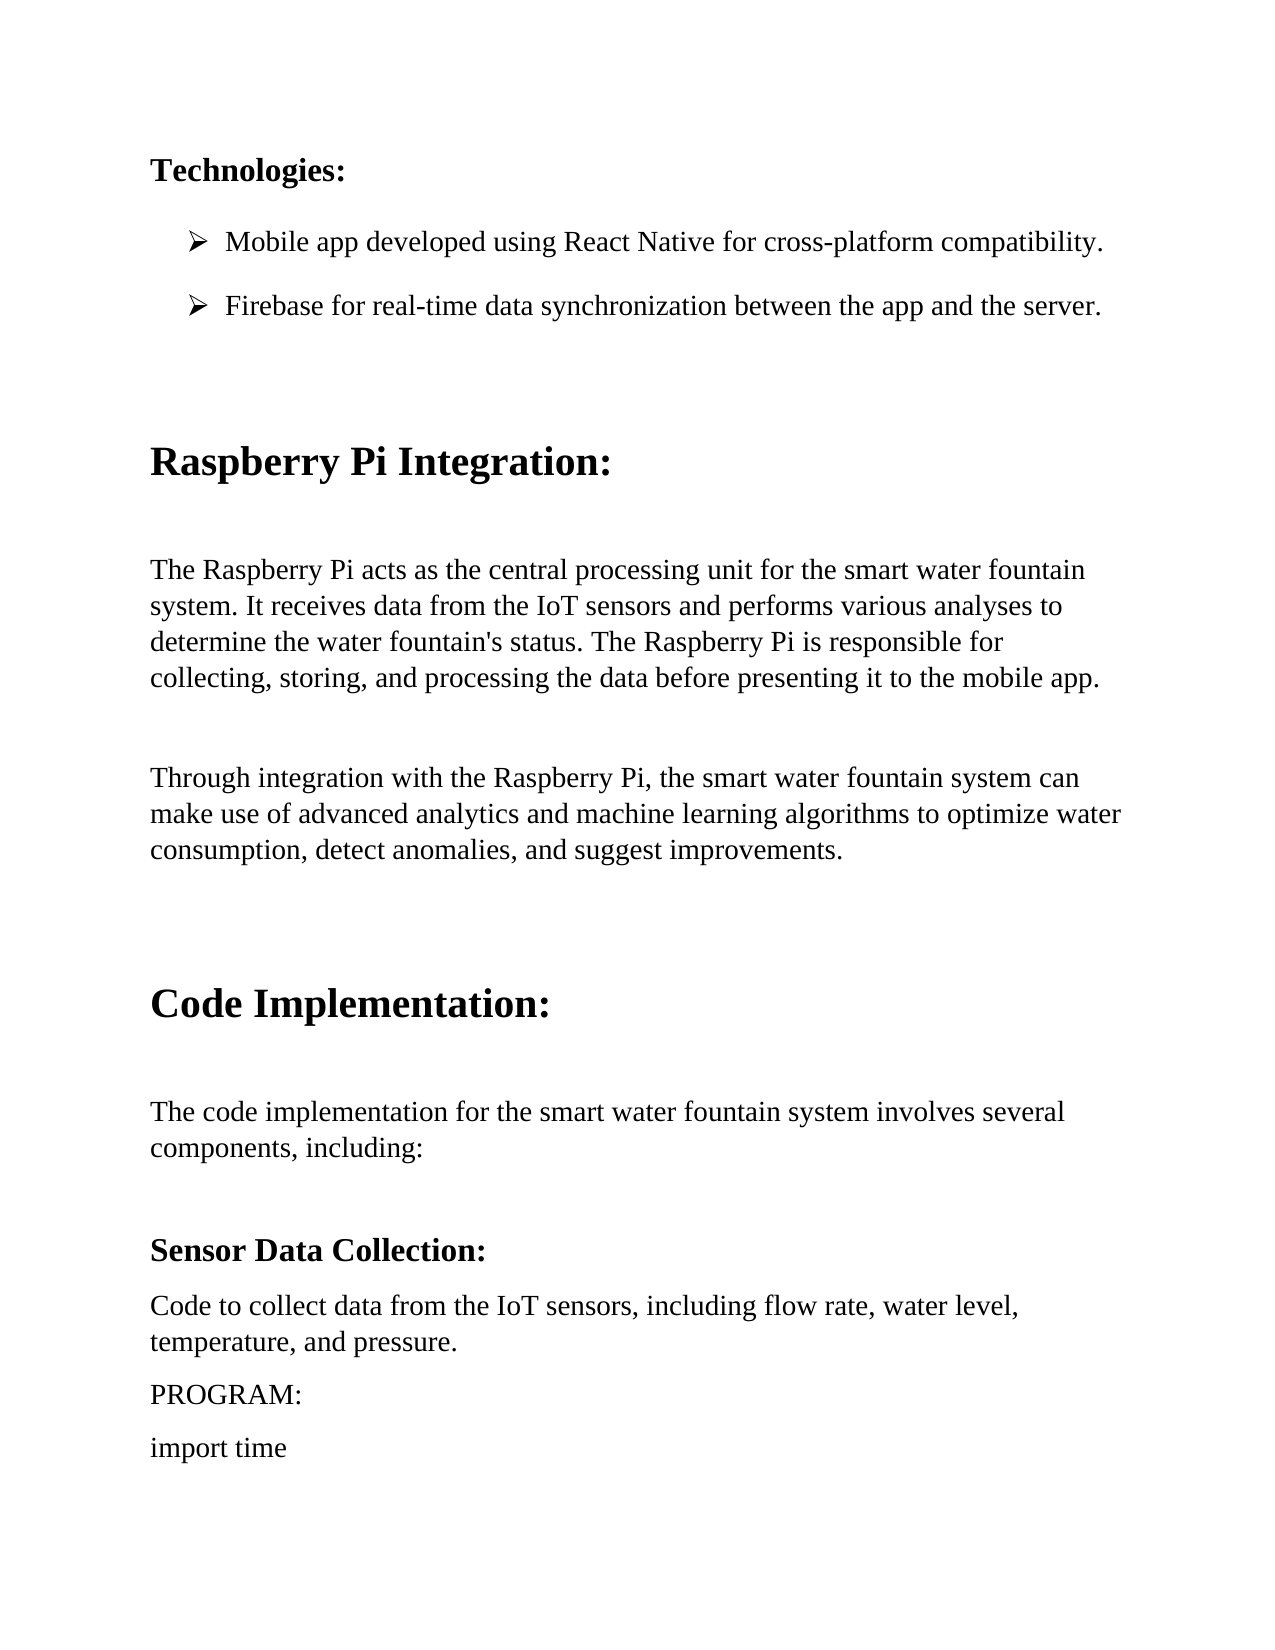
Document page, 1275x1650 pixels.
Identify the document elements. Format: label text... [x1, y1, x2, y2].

text import time [150, 1430, 1125, 1463]
text Technologies: [150, 150, 1125, 188]
list Mobile app developed using React Native for cross-platform compatibility. [187, 208, 1125, 268]
text Through integration with the Raspberry Pi, the smart water fountain system can make use of advanced analytics and machine learning algorithms to optimize water consumption, detect anomalies, and suggest improvements. [150, 760, 1125, 866]
text Sensor Data Collection: [150, 1230, 1125, 1268]
text The Raspberry Pi acts as the central processing unit for the smart water fountain system. It receives data from the IoT sensors and performs various analyses to determine the water fountain's status. The Raspberry Pi is responsible for collecting, storing, and processing the data before presenting it to the mobile app. [150, 552, 1125, 694]
list Firebase for real-time data synchronization between the app and the server. [187, 272, 1125, 332]
text PROGRAM: [150, 1377, 1125, 1410]
text Code to collect data from the IoT sensors, including flow rate, water level, temperature, and pressure. [150, 1288, 1125, 1358]
text Code Implementation: [150, 979, 1125, 1027]
text Raspberry Pi Integration: [150, 437, 1125, 484]
text The code implementation for the smart water fountain system involves several components, including: [150, 1094, 1125, 1164]
